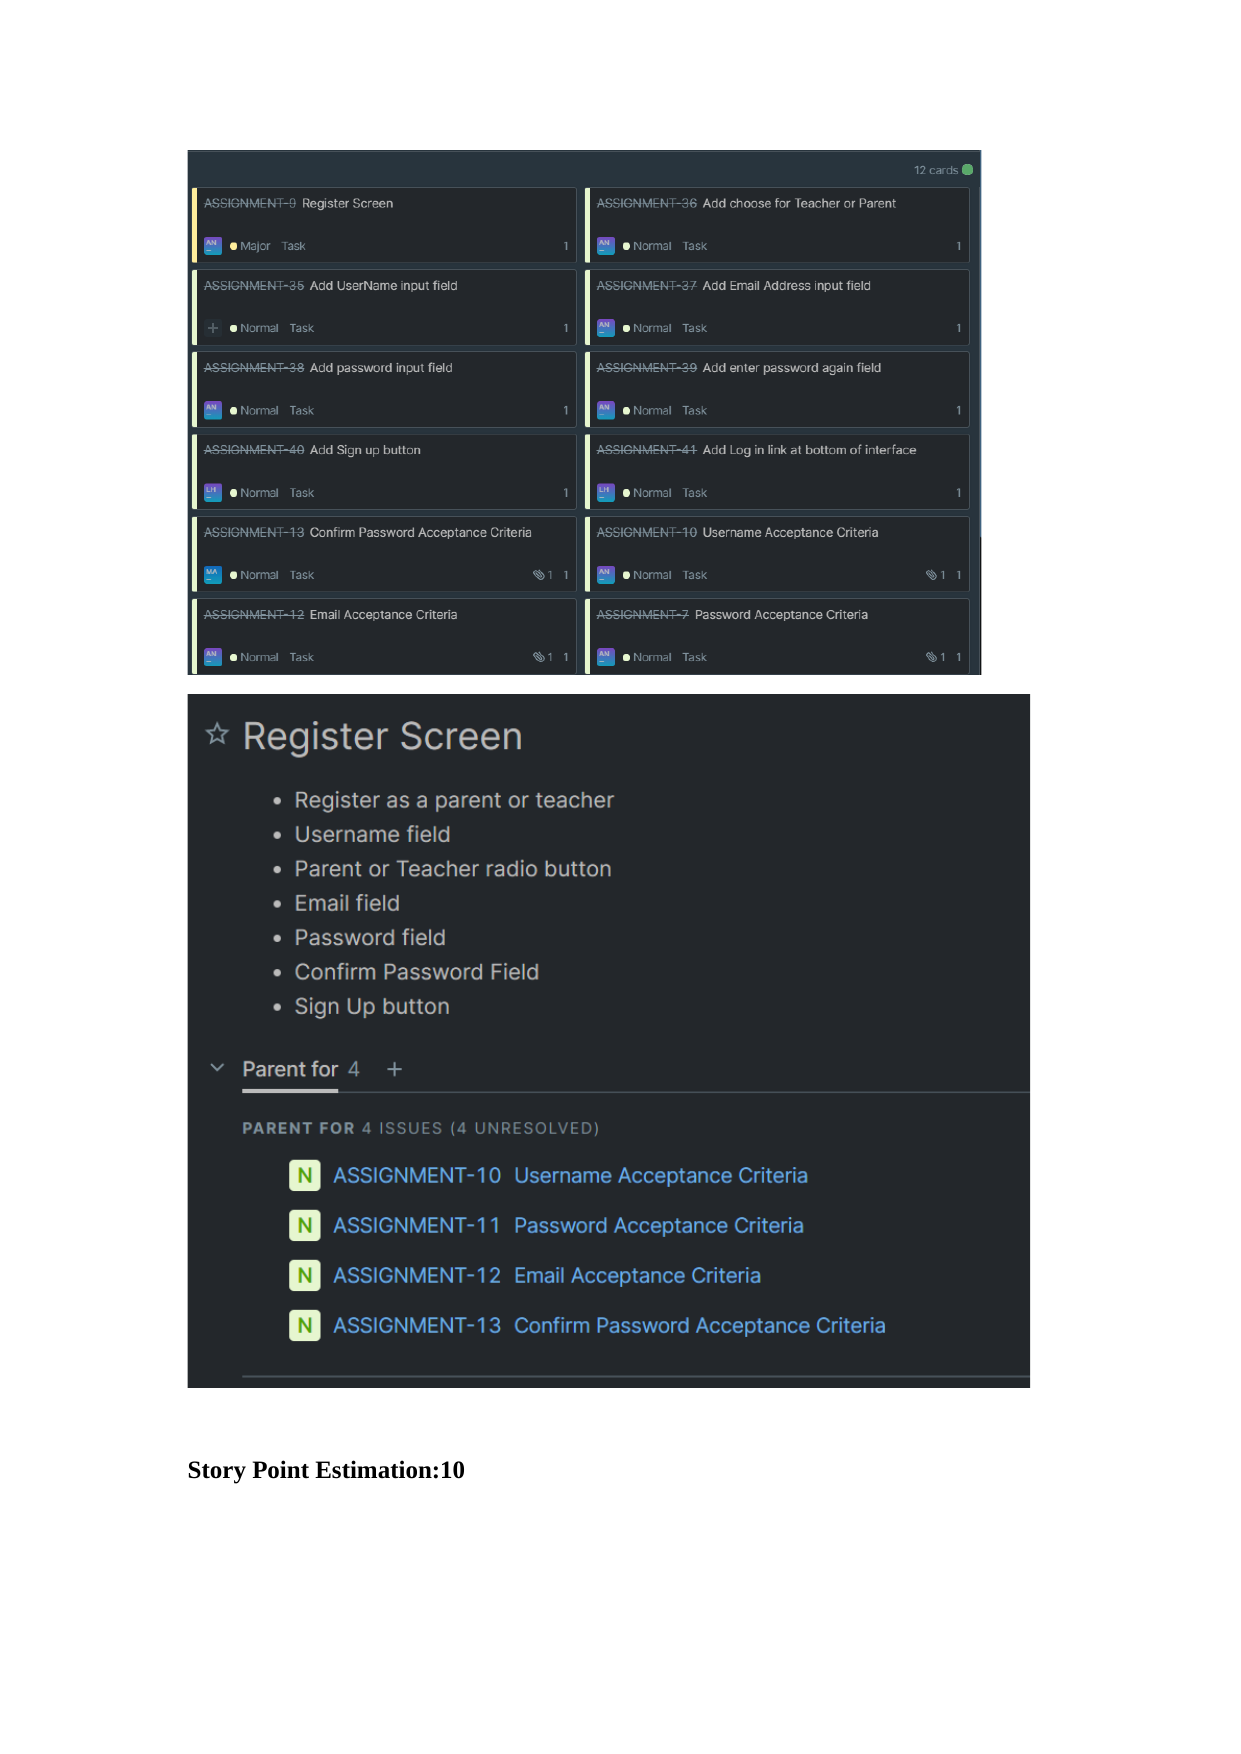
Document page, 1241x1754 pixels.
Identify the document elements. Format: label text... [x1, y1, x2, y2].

text Story Point Estimation:10 [187, 1455, 1053, 1483]
picture [187, 694, 1031, 1388]
picture [187, 150, 982, 675]
